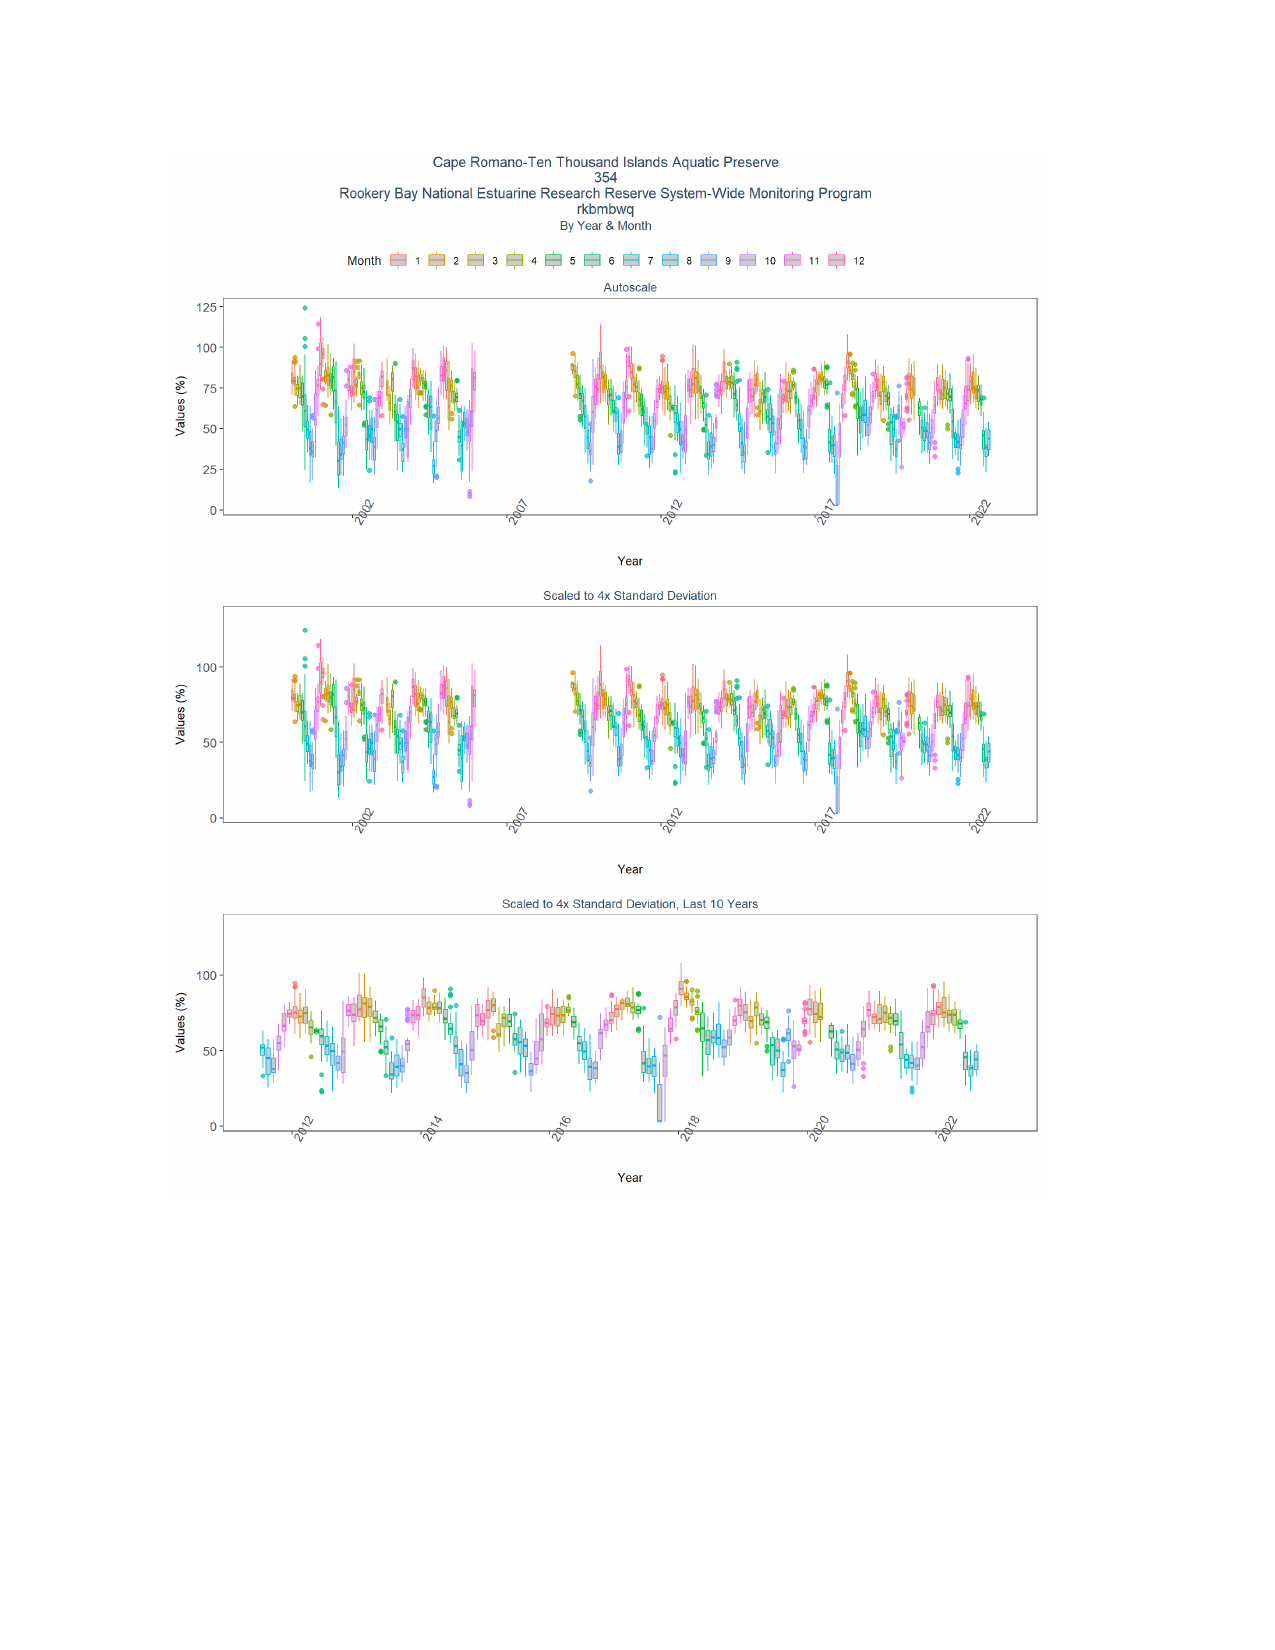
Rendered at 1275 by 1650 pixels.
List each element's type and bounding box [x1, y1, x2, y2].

picture [168, 150, 1044, 1200]
